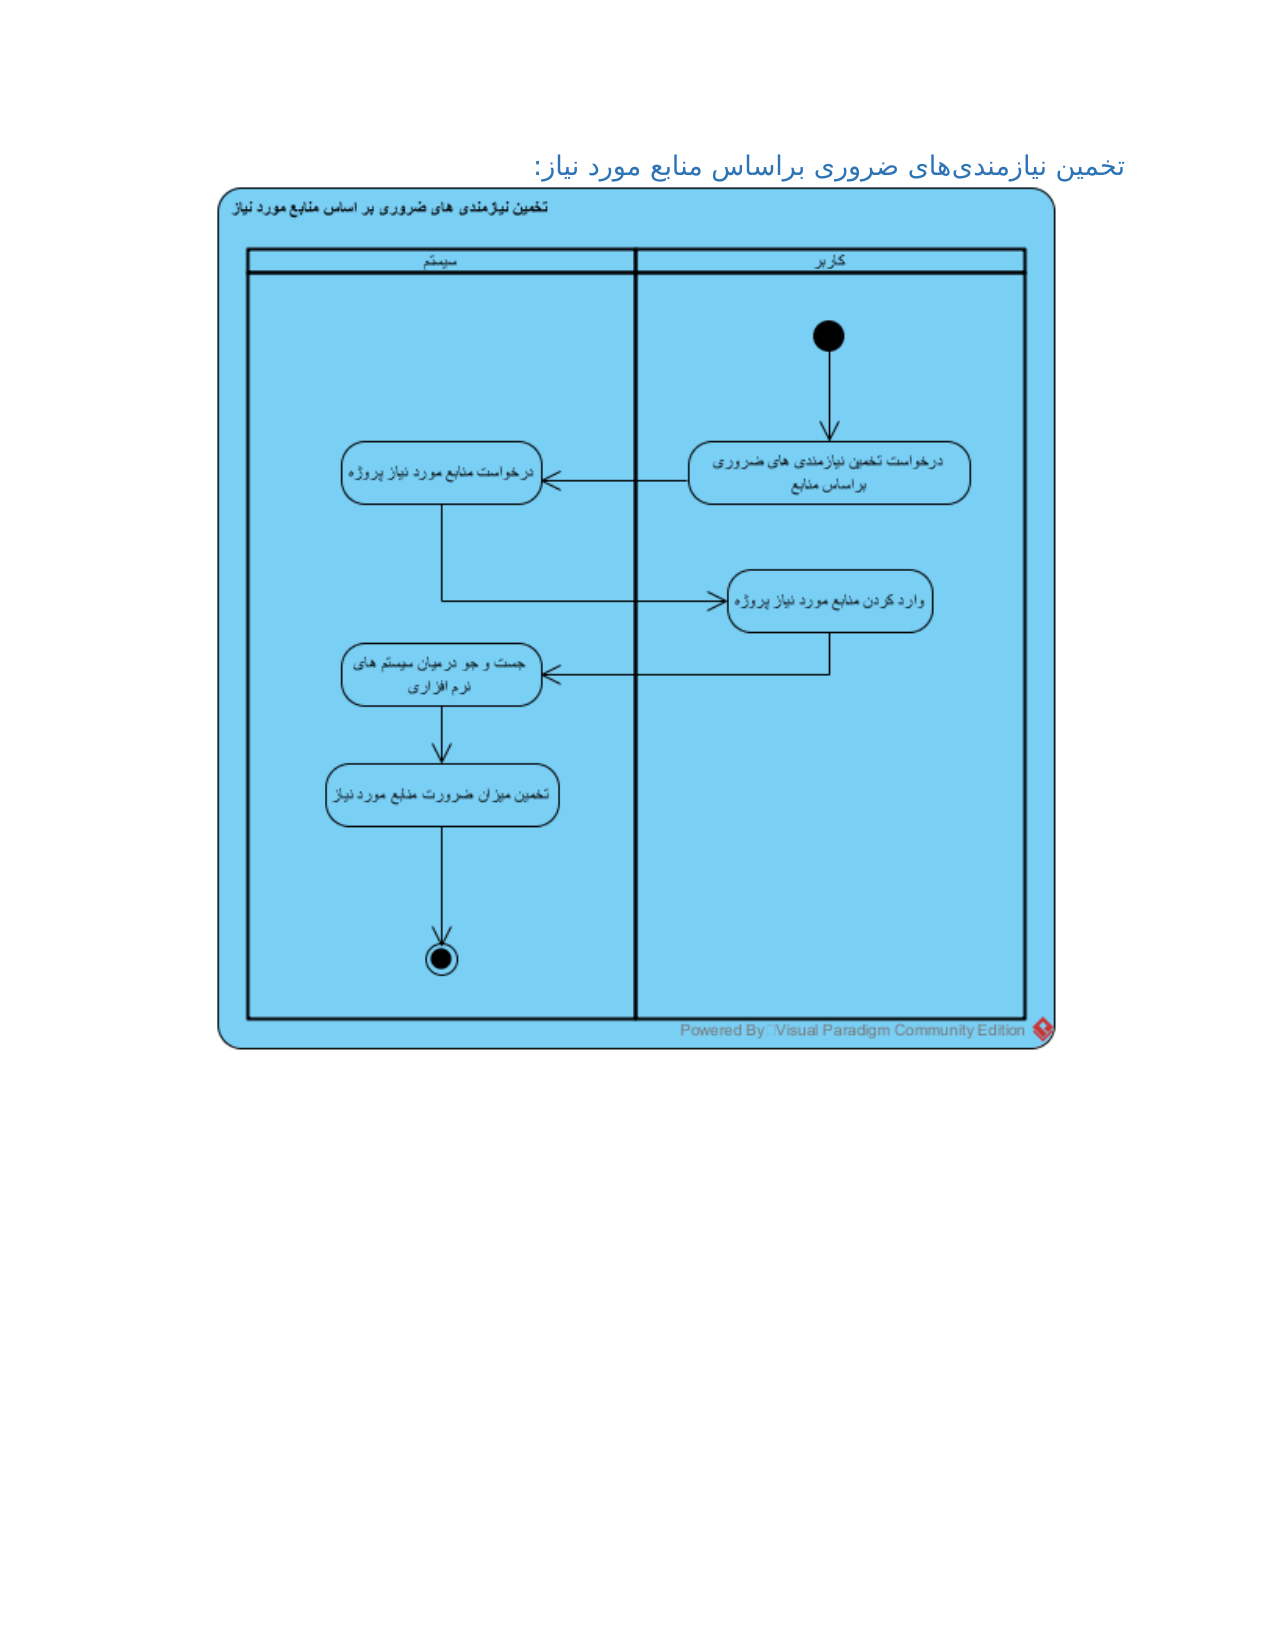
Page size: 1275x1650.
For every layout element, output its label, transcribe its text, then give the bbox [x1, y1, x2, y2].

picture [213, 184, 1062, 1056]
subtitle تخمین نیازمندی‌های ضروری براساس منابع مورد نیاز: [150, 150, 1125, 182]
